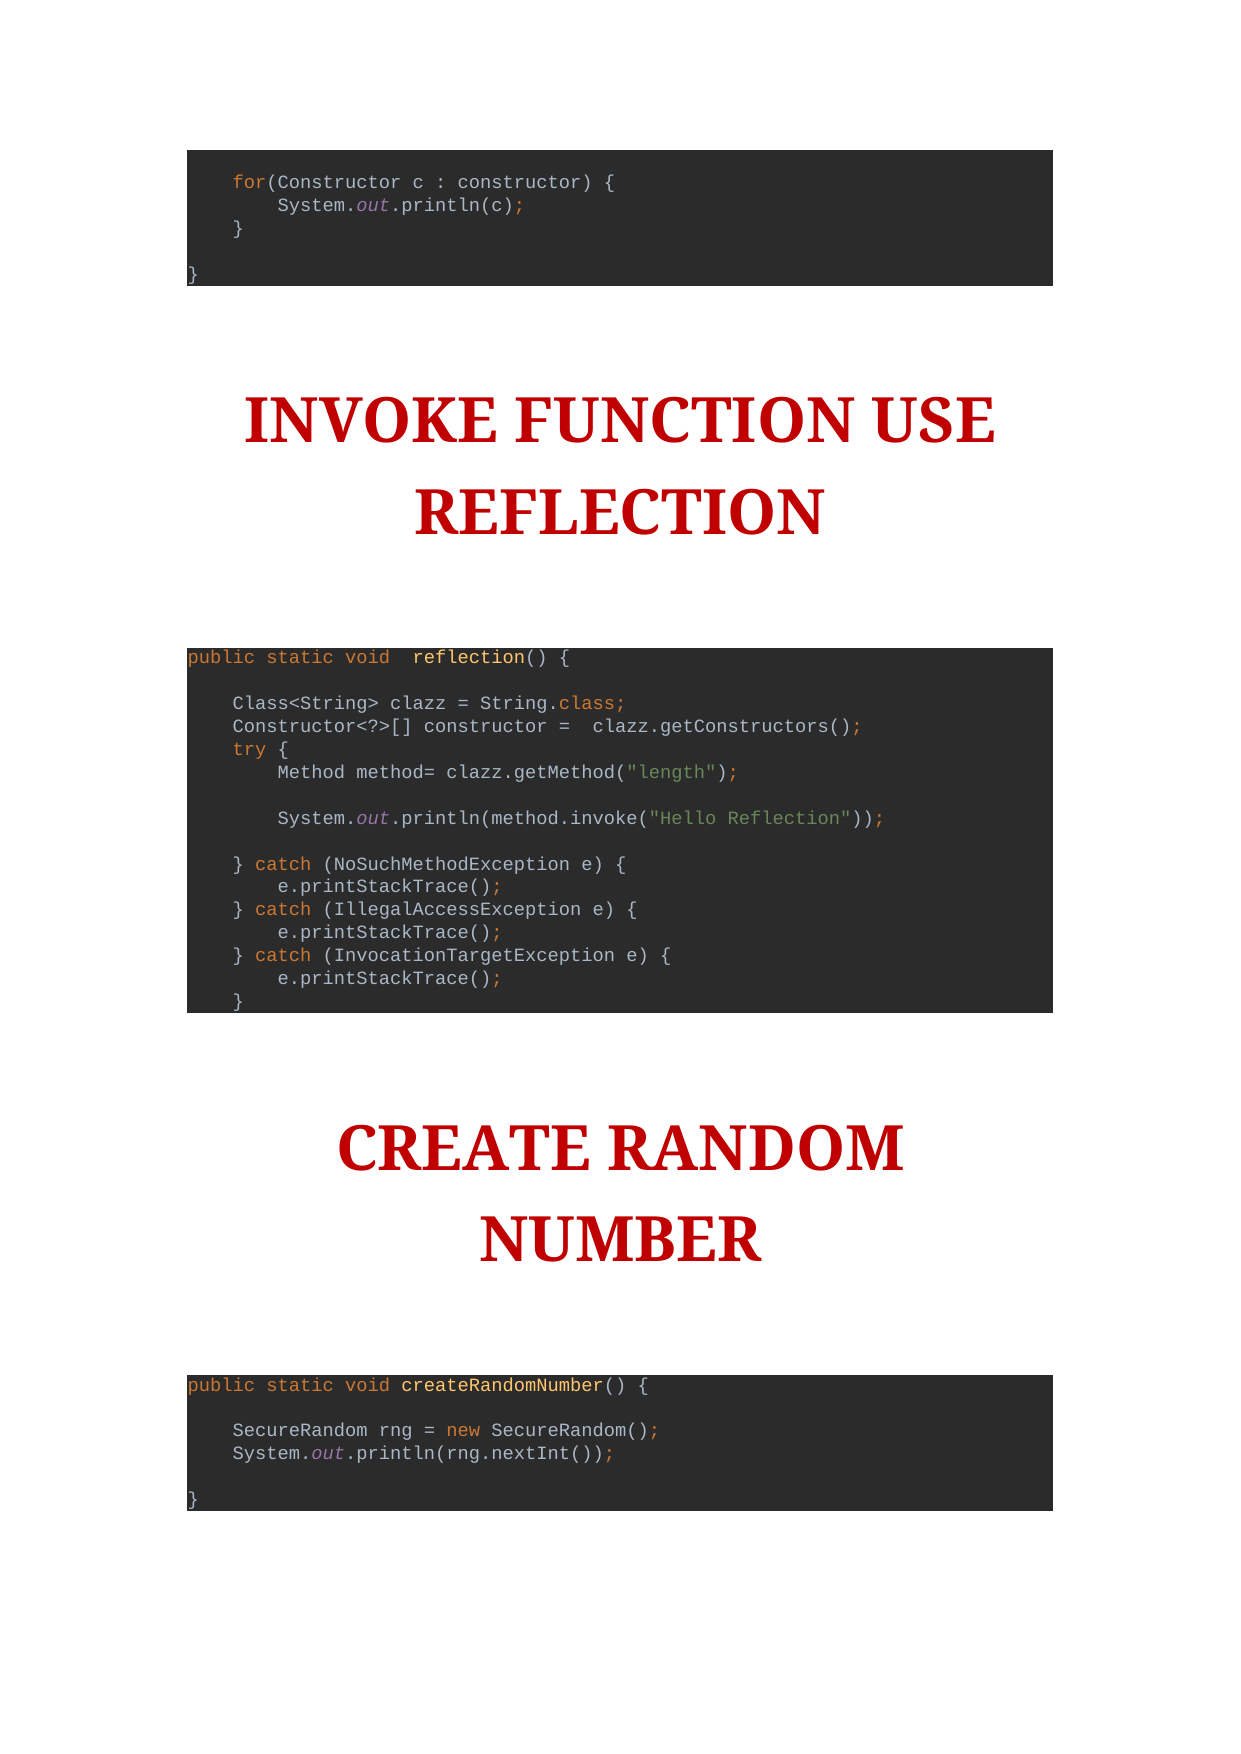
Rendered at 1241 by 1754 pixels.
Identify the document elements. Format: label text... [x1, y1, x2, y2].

text public static void createRandomNumber() { SecureRandom rng = new SecureRandom(); System.out.println(rng.nextInt()); } [187, 1375, 1053, 1511]
text INVOKE FUNCTION USE REFLECTION [187, 376, 1053, 553]
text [187, 150, 1053, 286]
text CREATE RANDOM NUMBER [187, 1103, 1053, 1280]
text public static void reflection() { Class<String> clazz = String.class; Constructor<?>[] constructor = clazz.getConstructors(); try { Method method= clazz.getMethod("length"); System.out.println(method.invoke("Hello Reflection")); } catch (NoSuchMethodException e) { e.printStackTrace(); } catch (IllegalAccessException e) { e.printStackTrace(); } catch (InvocationTargetException e) { e.printStackTrace(); } [187, 648, 1053, 1013]
